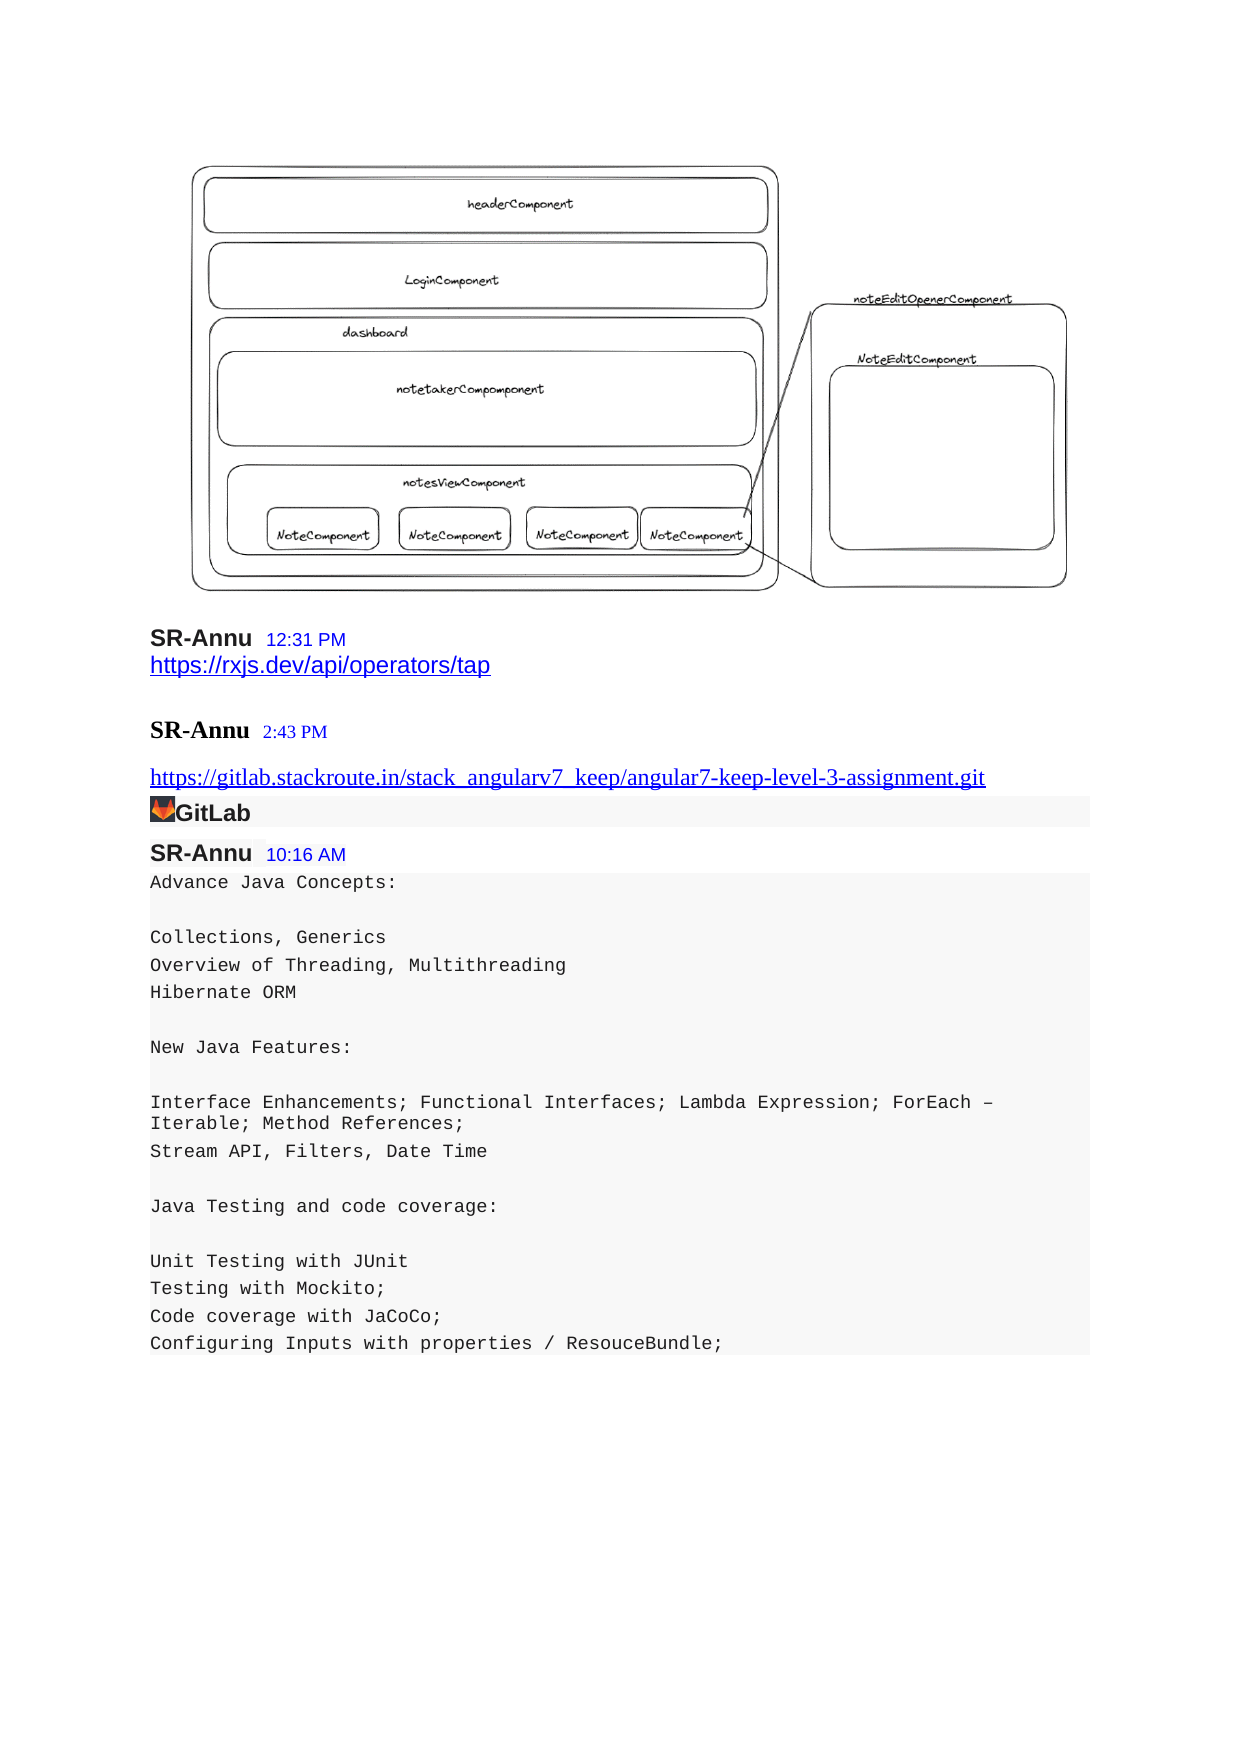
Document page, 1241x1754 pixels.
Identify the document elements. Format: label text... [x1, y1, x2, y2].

text Stream API, Filters, Date Time [150, 1142, 1090, 1163]
text Unit Testing with JUnit [150, 1252, 1090, 1273]
text Code coverage with JaCoCo; [150, 1307, 1090, 1328]
text Configuring Inputs with properties / ResouceBundle; [150, 1334, 1090, 1355]
text Collections, Generics [150, 928, 1090, 949]
picture [150, 796, 175, 822]
text GitLab [150, 796, 1090, 827]
text Testing with Mockito; [150, 1279, 1090, 1300]
text Interface Enhancements; Functional Interfaces; Lambda Expression; ForEach – Iterable; Method References; [150, 1093, 1090, 1135]
text Advance Java Concepts: [150, 873, 1090, 894]
picture [150, 150, 1089, 605]
text https://rxjs.dev/api/operators/tap [150, 651, 1090, 679]
text SR-Annu 12:31 PM [150, 623, 1090, 651]
text New Java Features: [150, 1038, 1090, 1059]
text https://gitlab.stackroute.in/stack_angularv7_keep/angular7-keep-level-3-assignment.git [150, 763, 1090, 790]
text SR-Annu 2:43 PM [150, 685, 1090, 744]
text Overview of Threading, Multithreading [150, 955, 1090, 977]
text Hibernate ORM [150, 983, 1090, 1004]
text Java Testing and code coverage: [150, 1197, 1090, 1218]
text SR-Annu 10:16 AM [266, 839, 1090, 867]
